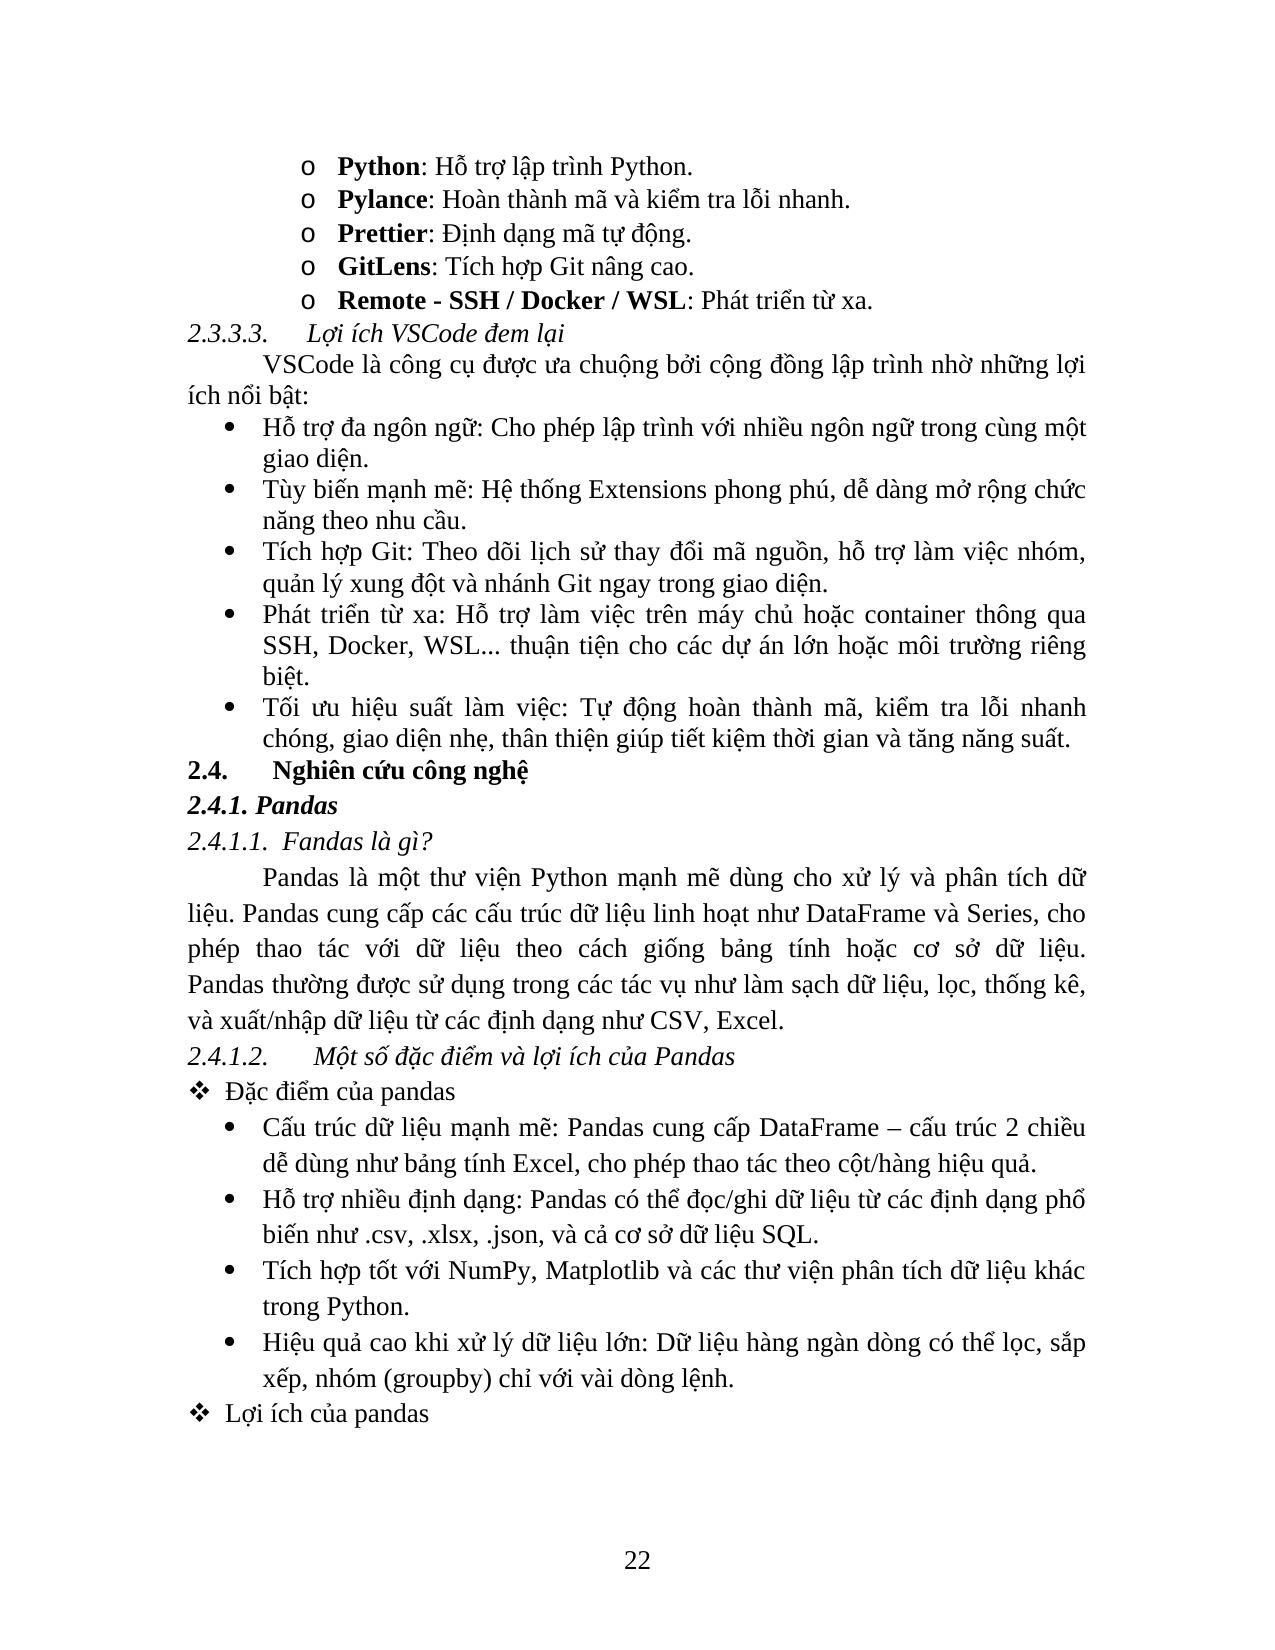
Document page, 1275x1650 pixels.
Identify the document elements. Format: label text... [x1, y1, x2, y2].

text VSCode là công cụ được ưa chuộng bởi cộng đồng lập trình nhờ những lợi ích nổi bật: [187, 348, 1087, 411]
text Pandas là một thư viện Python mạnh mẽ dùng cho xử lý và phân tích dữ liệu. Pandas cung cấp các cấu trúc dữ liệu linh hoạt như DataFrame và Series, cho phép thao tác với dữ liệu theo cách giống bảng tính hoặc cơ sở dữ liệu. Pandas thường được sử dụng trong các tác vụ như làm sạch dữ liệu, lọc, thống kê, và xuất/nhập dữ liệu từ các định dạng như CSV, Excel. [187, 861, 1087, 1035]
list Lợi ích của pandas [187, 1397, 1087, 1429]
list Nghiên cứu công nghệ [187, 754, 1087, 785]
list Tối ưu hiệu suất làm việc: Tự động hoàn thành mã, kiểm tra lỗi nhanh chóng, giao diện nhẹ, thân thiện giúp tiết kiệm thời gian và tăng năng suất. [225, 691, 1087, 754]
list Cấu trúc dữ liệu mạnh mẽ: Pandas cung cấp DataFrame – cấu trúc 2 chiều dễ dùng như bảng tính Excel, cho phép thao tác theo cột/hàng hiệu quả. [225, 1111, 1087, 1178]
list Python: Hỗ trợ lập trình Python. [300, 150, 1087, 183]
list Hiệu quả cao khi xử lý dữ liệu lớn: Dữ liệu hàng ngàn dòng có thể lọc, sắp xếp, nhóm (groupby) chỉ với vài dòng lệnh. [225, 1326, 1087, 1393]
list Đặc điểm của pandas [187, 1075, 1087, 1107]
list Tích hợp Git: Theo dõi lịch sử thay đổi mã nguồn, hỗ trợ làm việc nhóm, quản lý xung đột và nhánh Git ngay trong giao diện. [225, 535, 1087, 598]
list Phát triển từ xa: Hỗ trợ làm việc trên máy chủ hoặc container thông qua SSH, Docker, WSL... thuận tiện cho các dự án lớn hoặc môi trường riêng biệt. [225, 598, 1087, 691]
list Một số đặc điểm và lợi ích của Pandas [187, 1039, 1087, 1071]
text 2.4.1. Pandas [187, 789, 1087, 821]
list Tích hợp tốt với NumPy, Matplotlib và các thư viện phân tích dữ liệu khác trong Python. [225, 1254, 1087, 1321]
list Remote - SSH / Docker / WSL: Phát triển từ xa. [300, 284, 1087, 317]
list Pylance: Hoàn thành mã và kiểm tra lỗi nhanh. [300, 183, 1087, 217]
list Tùy biến mạnh mẽ: Hệ thống Extensions phong phú, dễ dàng mở rộng chức năng theo nhu cầu. [225, 473, 1087, 535]
list GitLens: Tích hợp Git nâng cao. [300, 250, 1087, 284]
list Hỗ trợ nhiều định dạng: Pandas có thể đọc/ghi dữ liệu từ các định dạng phổ biến như .csv, .xlsx, .json, và cả cơ sở dữ liệu SQL. [225, 1183, 1087, 1250]
list Hỗ trợ đa ngôn ngữ: Cho phép lập trình với nhiều ngôn ngữ trong cùng một giao diện. [225, 411, 1087, 473]
list Lợi ích VSCode đem lại [187, 317, 1087, 348]
text 2.4.1.1. Fandas là gì? [187, 825, 1087, 856]
list Prettier: Định dạng mã tự động. [300, 217, 1087, 250]
